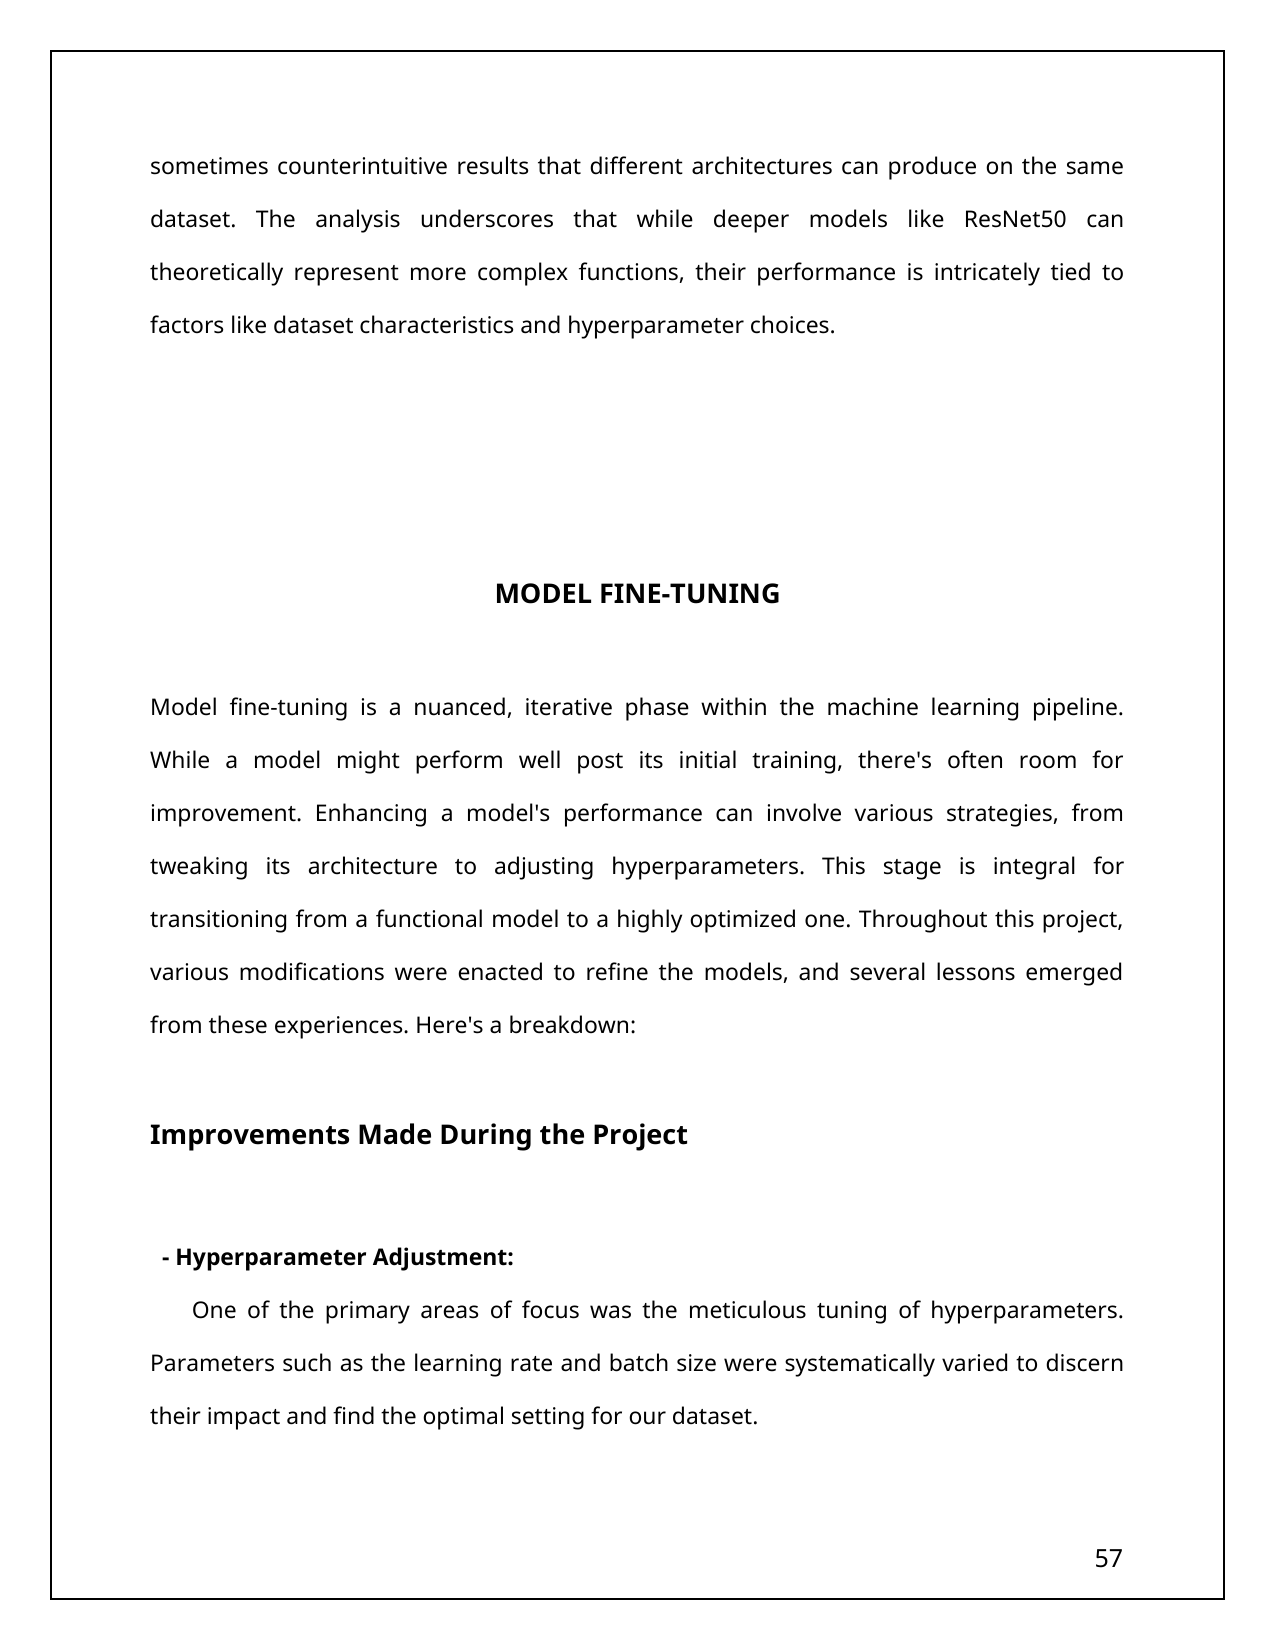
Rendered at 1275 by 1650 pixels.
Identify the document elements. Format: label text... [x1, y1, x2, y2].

text Improvements Made During the Project [150, 1116, 1125, 1153]
text Model fine-tuning is a nuanced, iterative phase within the machine learning pipeline. While a model might perform well post its initial training, there's often room for improvement. Enhancing a model's performance can involve various strategies, from tweaking its architecture to adjusting hyperparameters. This stage is integral for transitioning from a functional model to a highly optimized one. Throughout this project, various modifications were enacted to refine the models, and several lessons emerged from these experiences. Here's a breakdown: [150, 691, 1125, 1041]
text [150, 150, 1125, 341]
text - Hyperparameter Adjustment: [150, 1241, 1125, 1272]
text One of the primary areas of focus was the meticulous tuning of hyperparameters. Parameters such as the learning rate and batch size were systematically varied to discern their impact and find the optimal setting for our dataset. [150, 1294, 1125, 1432]
text Model Fine-Tuning [150, 575, 1125, 612]
